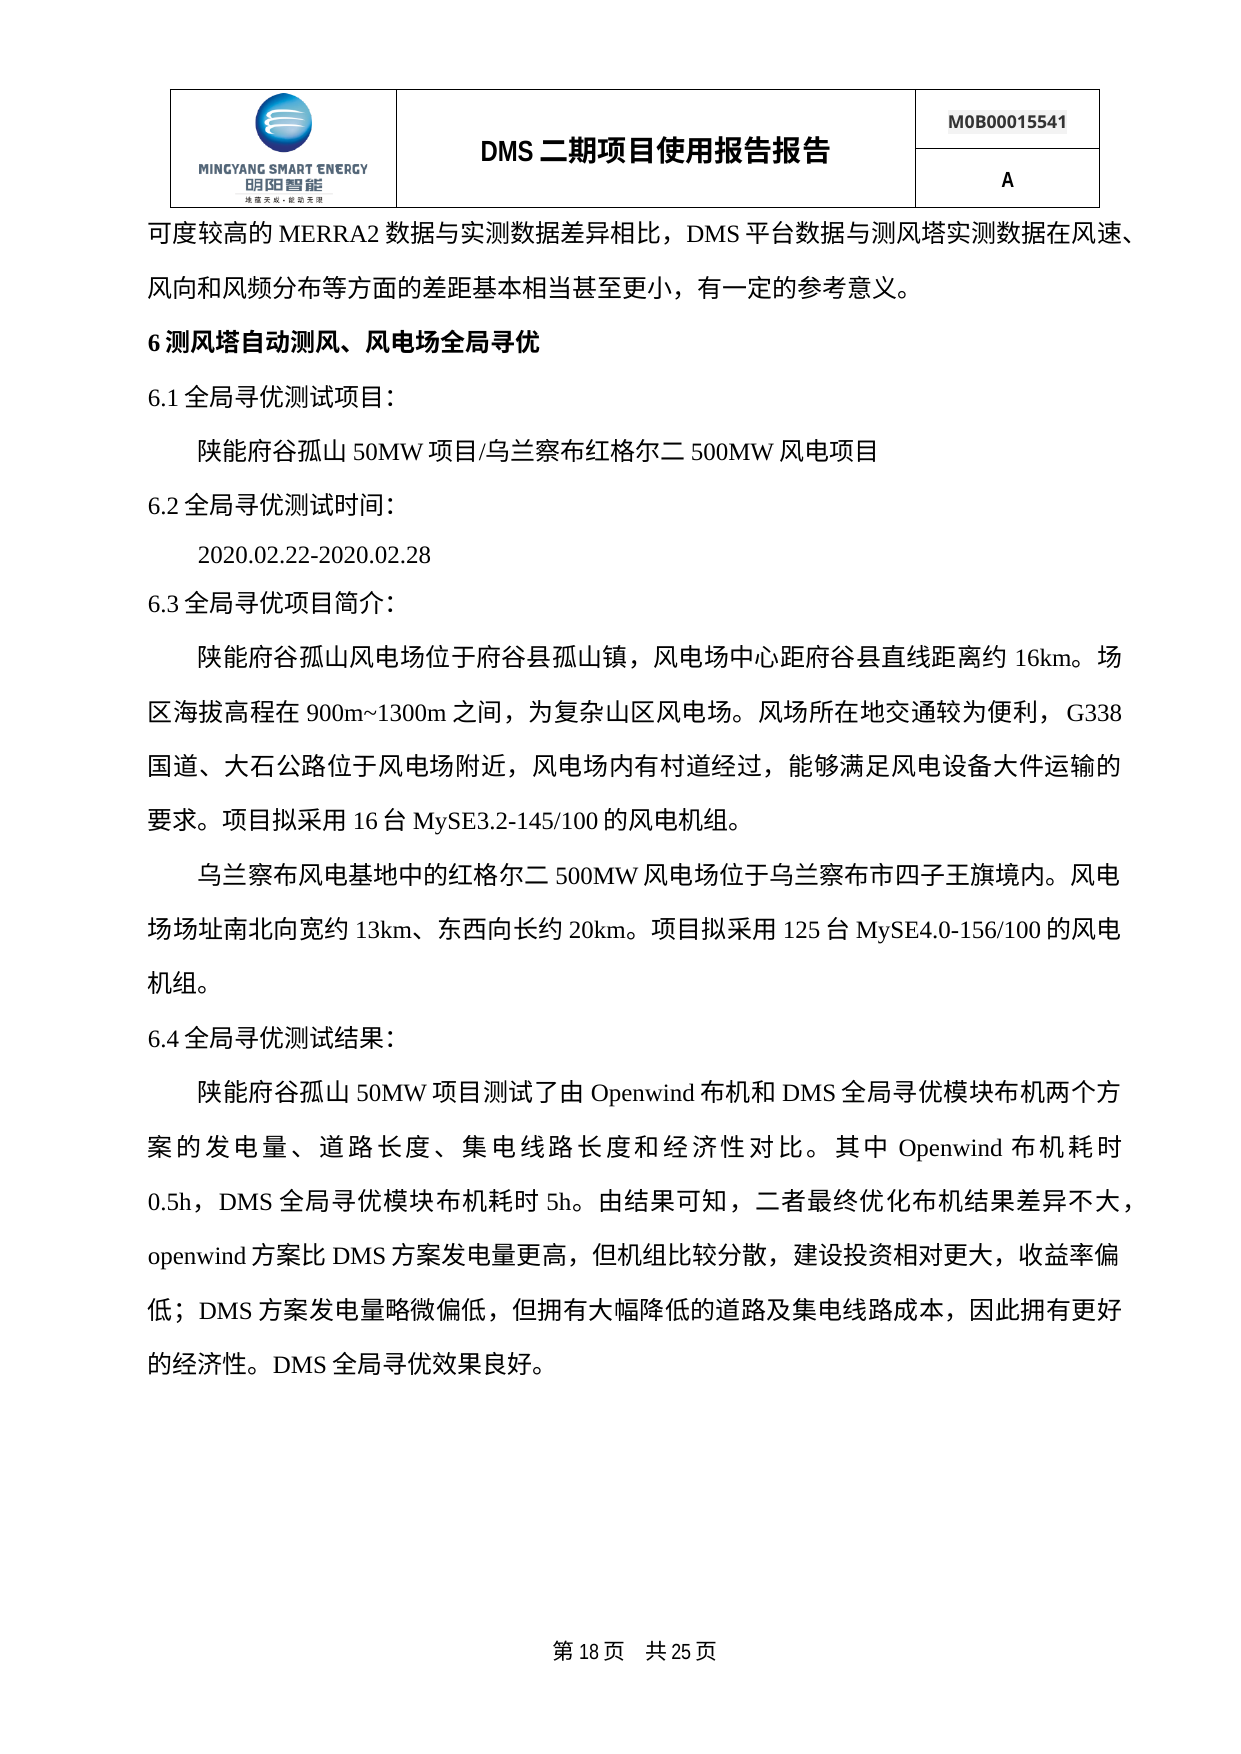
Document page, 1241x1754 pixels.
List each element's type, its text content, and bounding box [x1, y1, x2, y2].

text 乌兰察布风电基地中的红格尔二500MW风电场位于乌兰察布市四子王旗境内。风电场场址南北向宽约13km、东西向长约20km。项目拟采用125台MySE4.0-156/100的风电机组。 [148, 855, 1122, 1000]
text 陕能府谷孤山风电场位于府谷县孤山镇，风电场中心距府谷县直线距离约16km。场区海拔高程在900m~1300m之间，为复杂山区风电场。风场所在地交通较为便利，G338国道、大石公路位于风电场附近，风电场内有村道经过，能够满足风电设备大件运输的要求。项目拟采用16台MySE3.2-145/100的风电机组。 [148, 638, 1122, 837]
subtitle 6测风塔自动测风、风电场全局寻优 [148, 323, 1122, 359]
text DMS平台数据与测风塔实测数据有一定较大差异，差异可超过1m/s。但相比行业内认可度较高的MERRA2数据与实测数据差异相比，DMS平台数据与测风塔实测数据在风速、风向和风频分布等方面的差距基本相当甚至更小，有一定的参考意义。 [148, 214, 1122, 304]
subtitle 6.4全局寻优测试结果： [148, 1018, 1122, 1054]
text 2020.02.22-2020.02.28 [148, 540, 1122, 569]
subtitle 6.1全局寻优测试项目： [148, 377, 1122, 413]
picture [199, 93, 368, 203]
text 陕能府谷孤山50MW项目测试了由Openwind布机和DMS全局寻优模块布机两个方案的发电量、道路长度、集电线路长度和经济性对比。其中Openwind布机耗时0.5h，DMS全局寻优模块布机耗时5h。由结果可知，二者最终优化布机结果差异不大，openwind方案比DMS方案发电量更高，但机组比较分散，建设投资相对更大，收益率偏低；DMS方案发电量略微偏低，但拥有大幅降低的道路及集电线路成本，因此拥有更好的经济性。DMS全局寻优效果良好。 [148, 1073, 1122, 1381]
text 陕能府谷孤山50MW项目/乌兰察布红格尔二500MW风电项目 [148, 431, 1122, 468]
subtitle 6.2全局寻优测试时间： [148, 486, 1122, 522]
subtitle 6.3全局寻优项目简介： [148, 583, 1122, 619]
